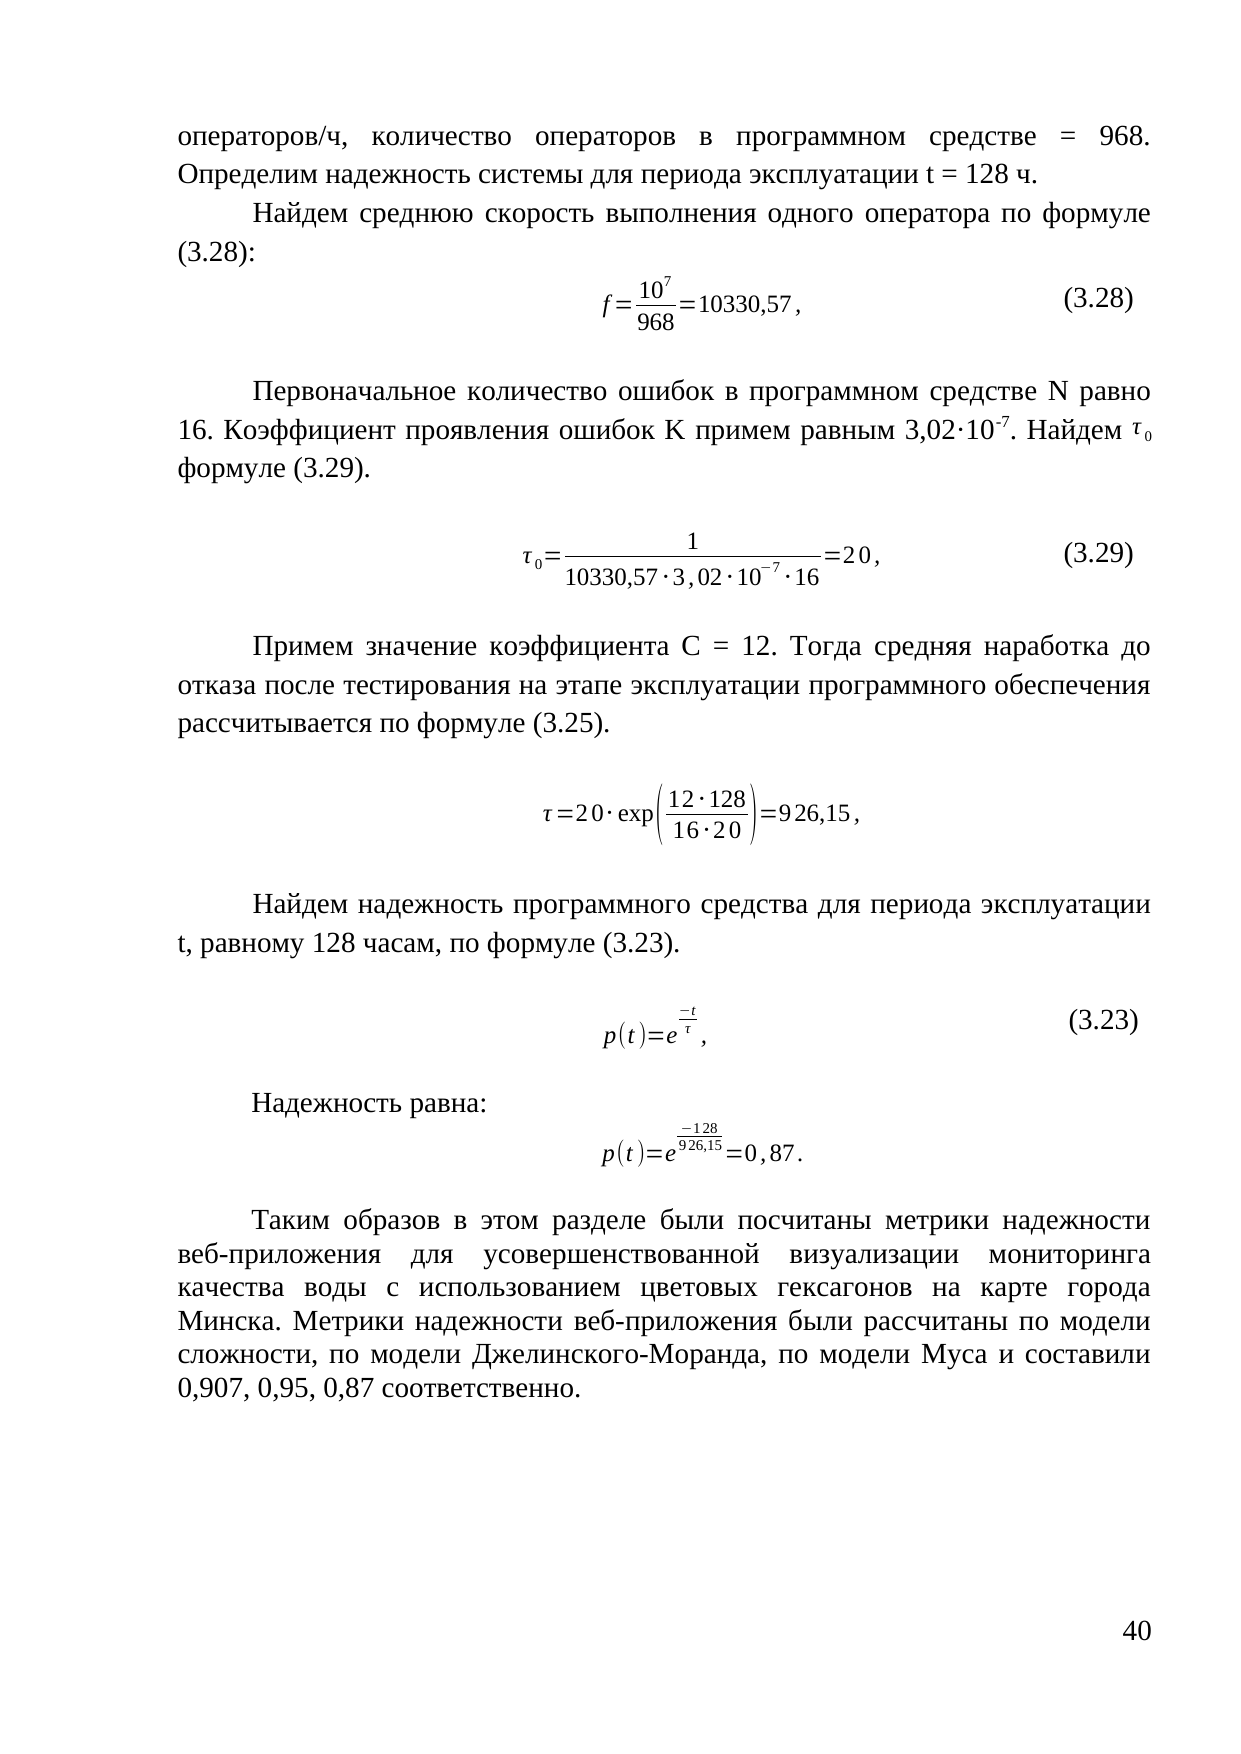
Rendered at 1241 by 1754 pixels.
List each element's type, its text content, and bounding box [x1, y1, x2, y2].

text Примем значение коэффициента С = 12. Тогда средняя наработка до отказа после тестирования на этапе эксплуатации программного обеспечения рассчитывается по формуле (3.25). [177, 628, 1152, 739]
text Таким образов в этом разделе были посчитаны метрики надежности веб-приложения для усовершенствованной визуализации мониторинга качества воды с использованием цветовых гексагонов на карте города Минска. Метрики надежности веб-приложения были рассчитаны по модели сложности, по модели Джелинского-Моранда, по модели Муса и составили 0,907, 0,95, 0,87 соответственно. [177, 1202, 1152, 1404]
text Найдем надежность программного средства для периода эксплуатации t, равному 128 часам, по формуле (3.23). [177, 886, 1152, 958]
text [177, 118, 1152, 190]
table_header (3.23) [1057, 1002, 1152, 1052]
table_header [177, 1002, 1057, 1052]
text Первоначальное количество ошибок в программном средстве N равно 16. Коэффициент проявления ошибок K примем равным 3,02·10-7. Найдем формуле (3.29). [177, 373, 1152, 484]
text Найдем среднюю скорость выполнения одного оператора по формуле (3.28): [177, 195, 1152, 267]
text Надежность равна: [177, 1086, 1152, 1119]
